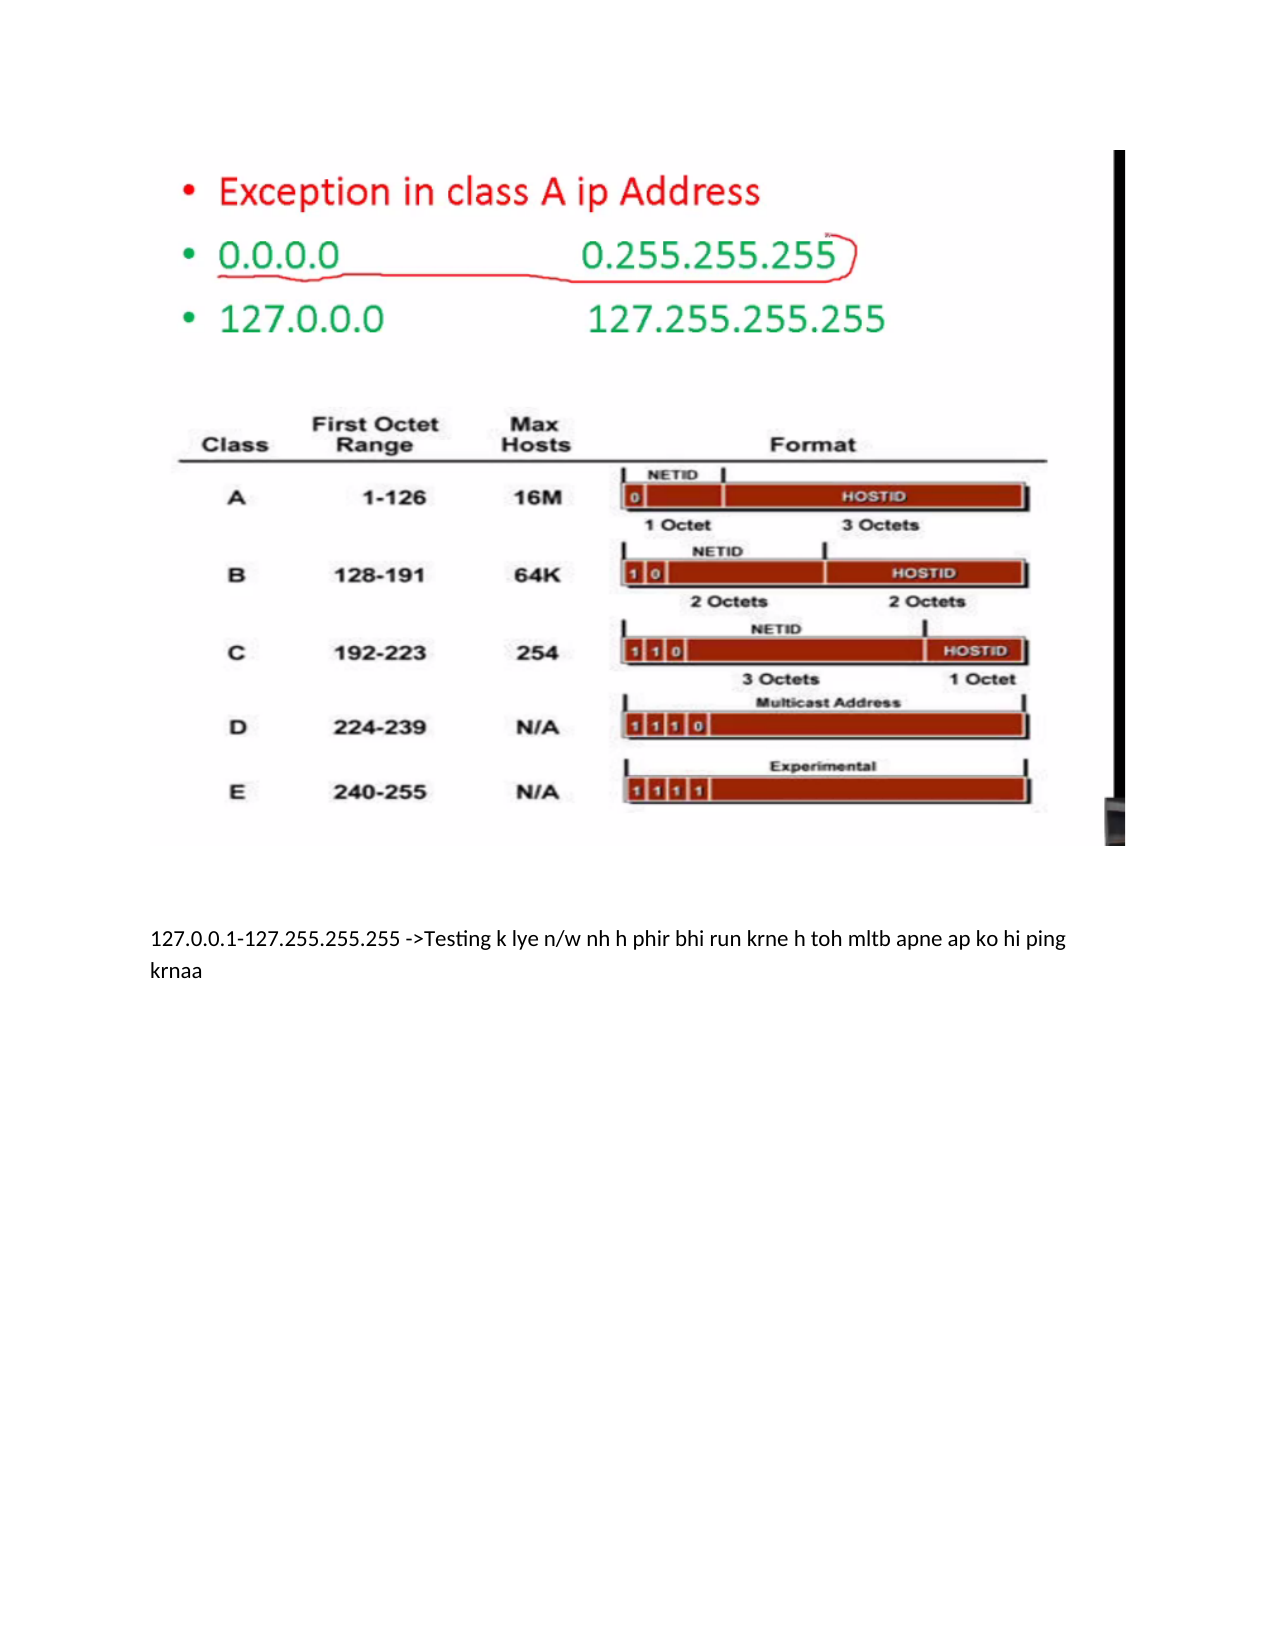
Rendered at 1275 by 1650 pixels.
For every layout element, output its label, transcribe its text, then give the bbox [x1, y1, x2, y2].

picture [150, 150, 1125, 846]
text 127.0.0.1-127.255.255.255 ->Testing k lye n/w nh h phir bhi run krne h toh mltb apne ap ko hi ping krnaa [150, 924, 1125, 984]
